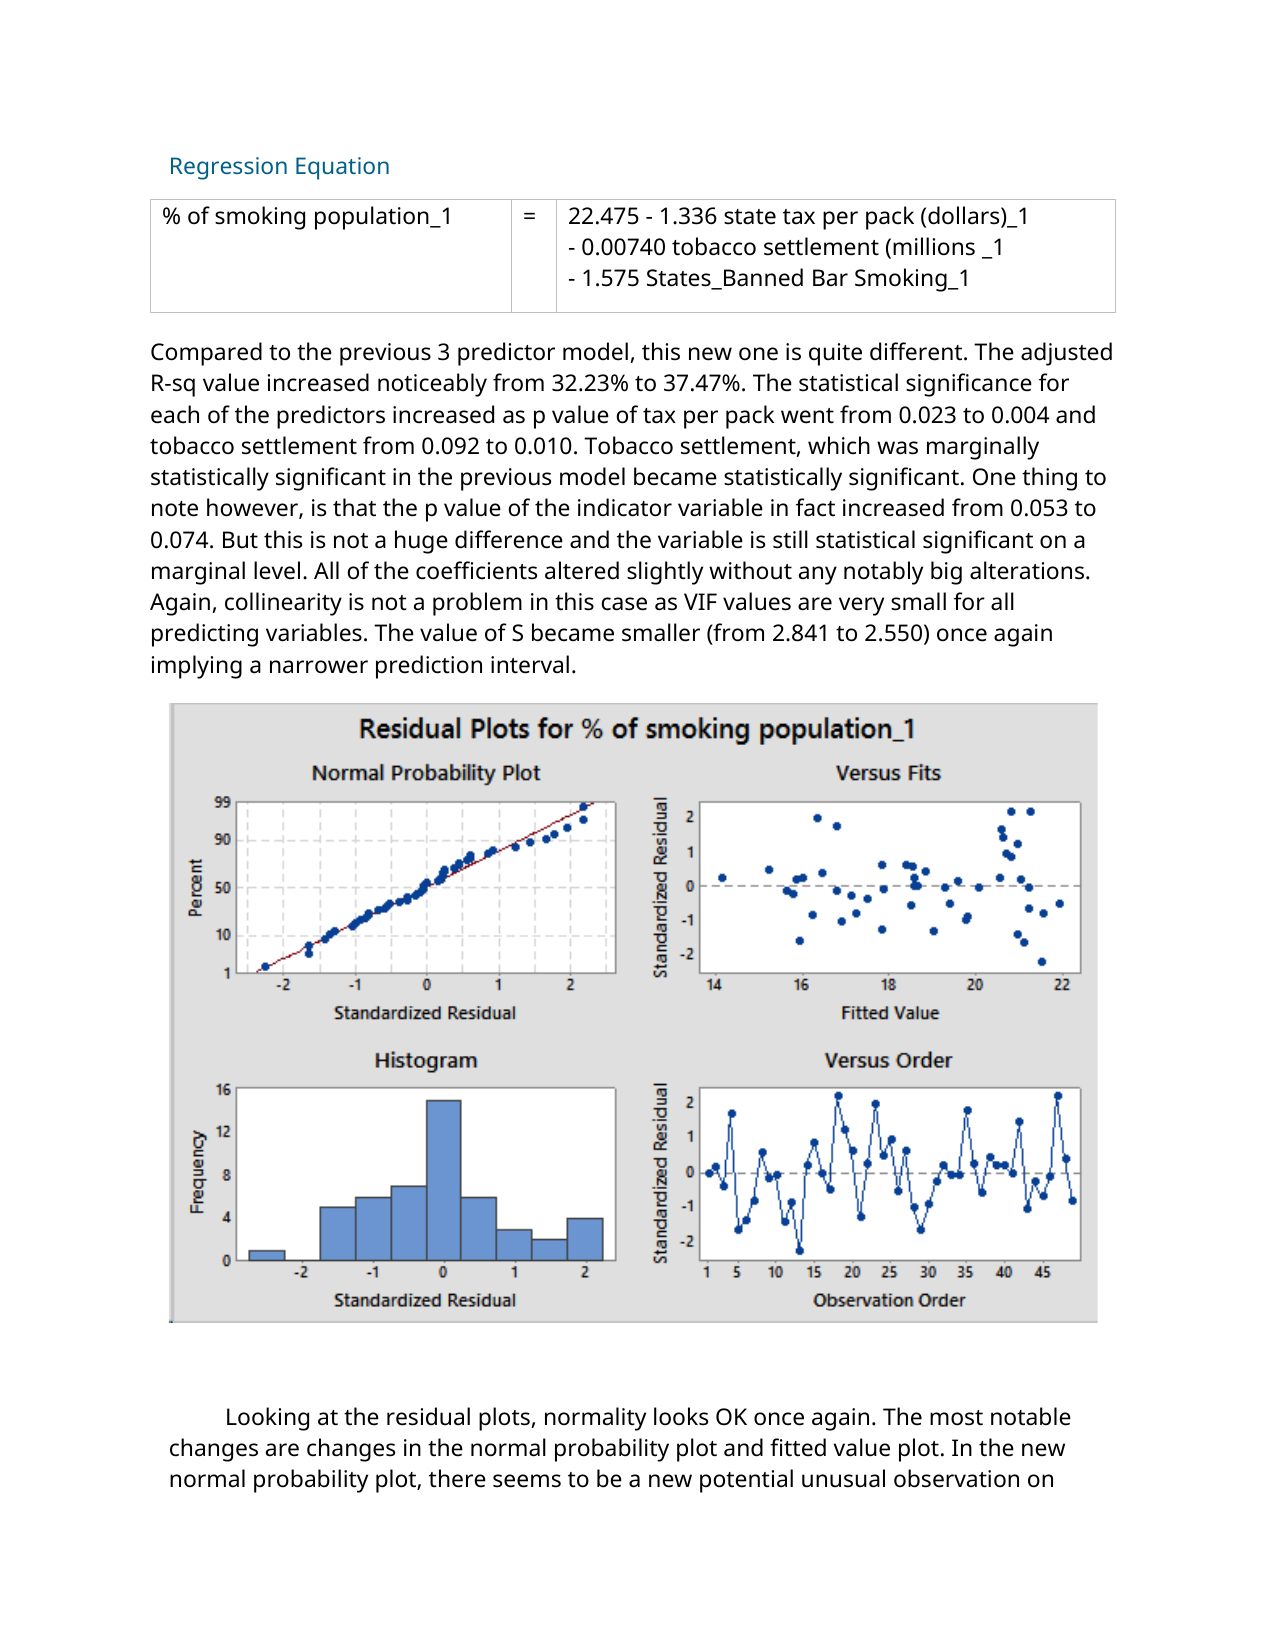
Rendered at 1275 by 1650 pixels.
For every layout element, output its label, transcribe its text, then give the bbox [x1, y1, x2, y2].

table_header 22.475 - 1.336 state tax per pack (dollars)_1 - 0.00740 tobacco settlement (millions _1 - 1.575 States_Banned Bar Smoking_1 [557, 200, 1115, 312]
picture [168, 703, 1098, 1323]
text Regression Equation [169, 150, 1125, 181]
table_header = [512, 200, 556, 312]
table_header % of smoking population_1 [151, 200, 511, 312]
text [169, 1401, 1125, 1494]
text Compared to the previous 3 predictor model, this new one is quite different. The adjusted R-sq value increased noticeably from 32.23% to 37.47%. The statistical significance for each of the predictors increased as p value of tax per pack went from 0.023 to 0.004 and tobacco settlement from 0.092 to 0.010. Tobacco settlement, which was marginally statistically significant in the previous model became statistically significant. One thing to note however, is that the p value of the indicator variable in fact increased from 0.053 to 0.074. But this is not a huge difference and the variable is still statistical significant on a marginal level. All of the coefficients altered slightly without any notably big alterations. Again, collinearity is not a problem in this case as VIF values are very small for all predicting variables. The value of S became smaller (from 2.841 to 2.550) once again implying a narrower prediction interval. [150, 336, 1125, 680]
